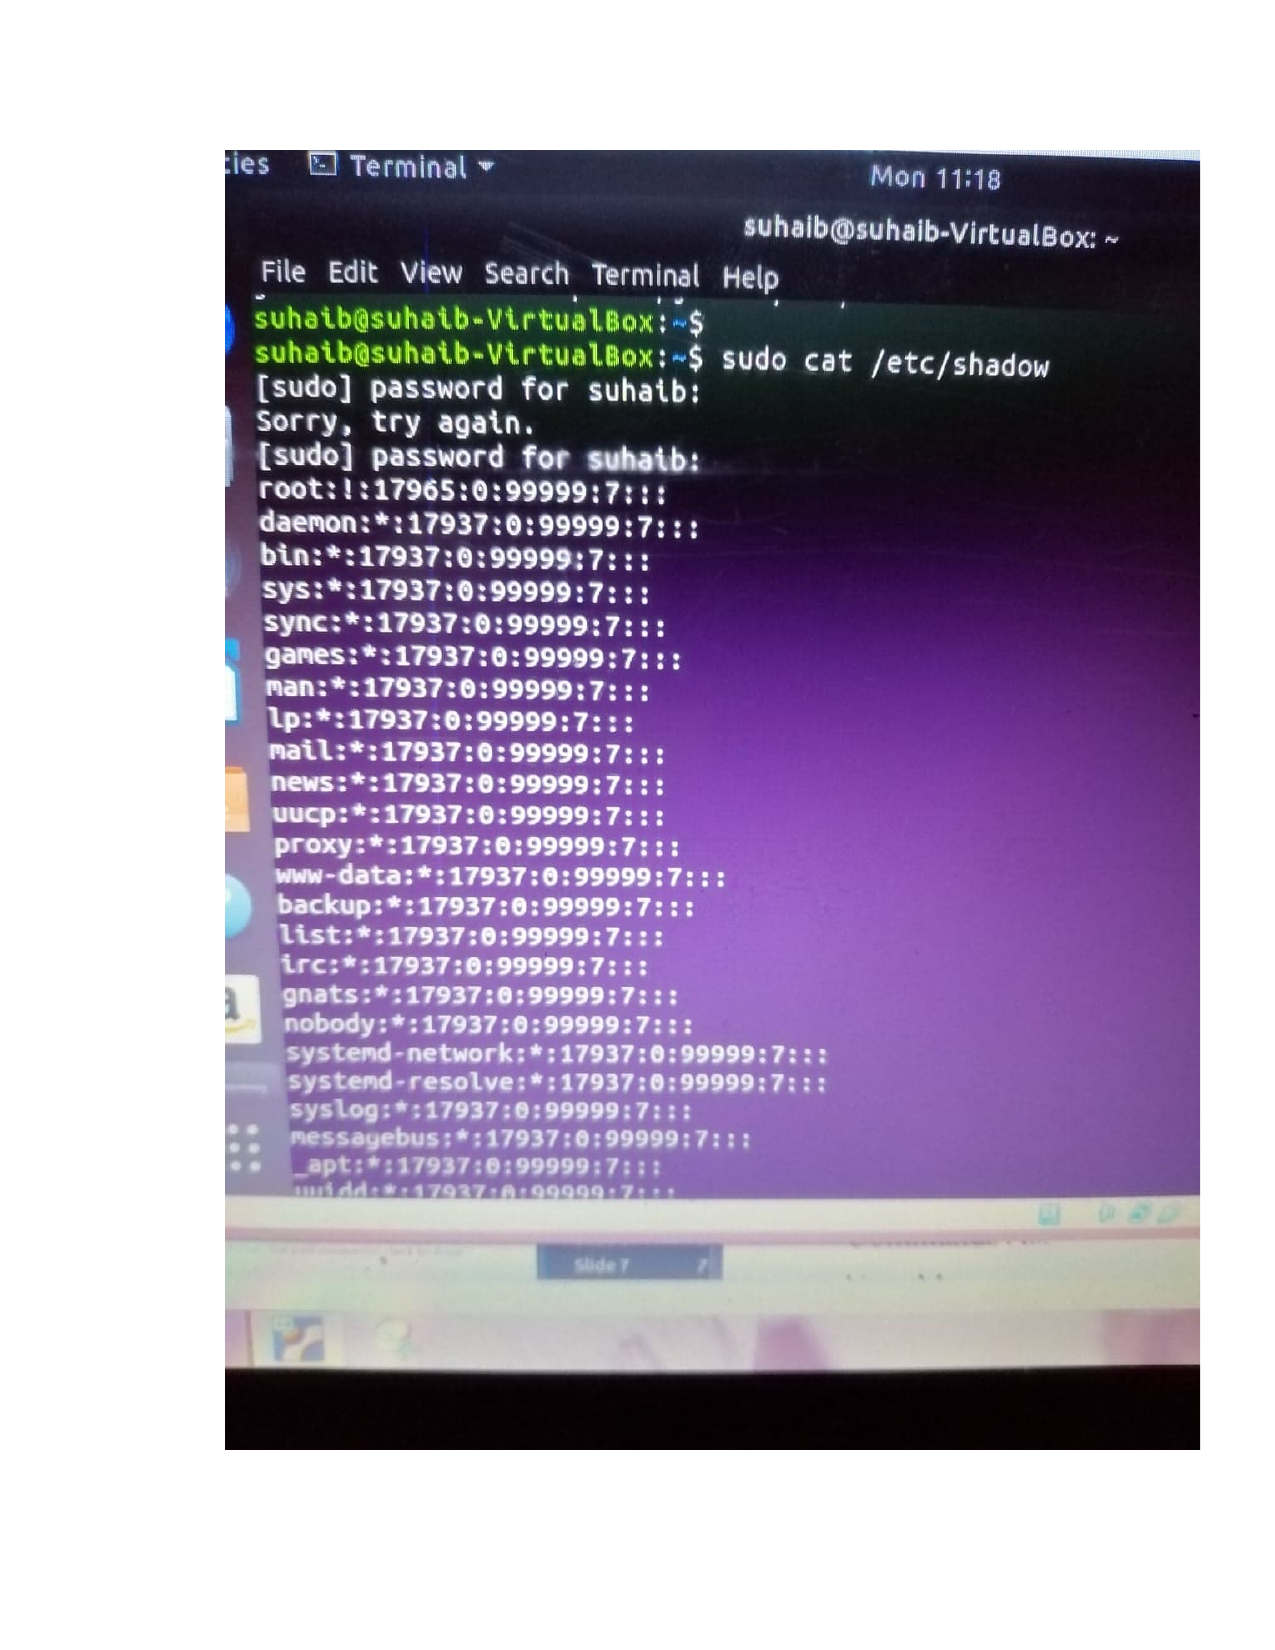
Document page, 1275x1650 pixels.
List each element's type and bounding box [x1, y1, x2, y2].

picture [225, 150, 1200, 1450]
